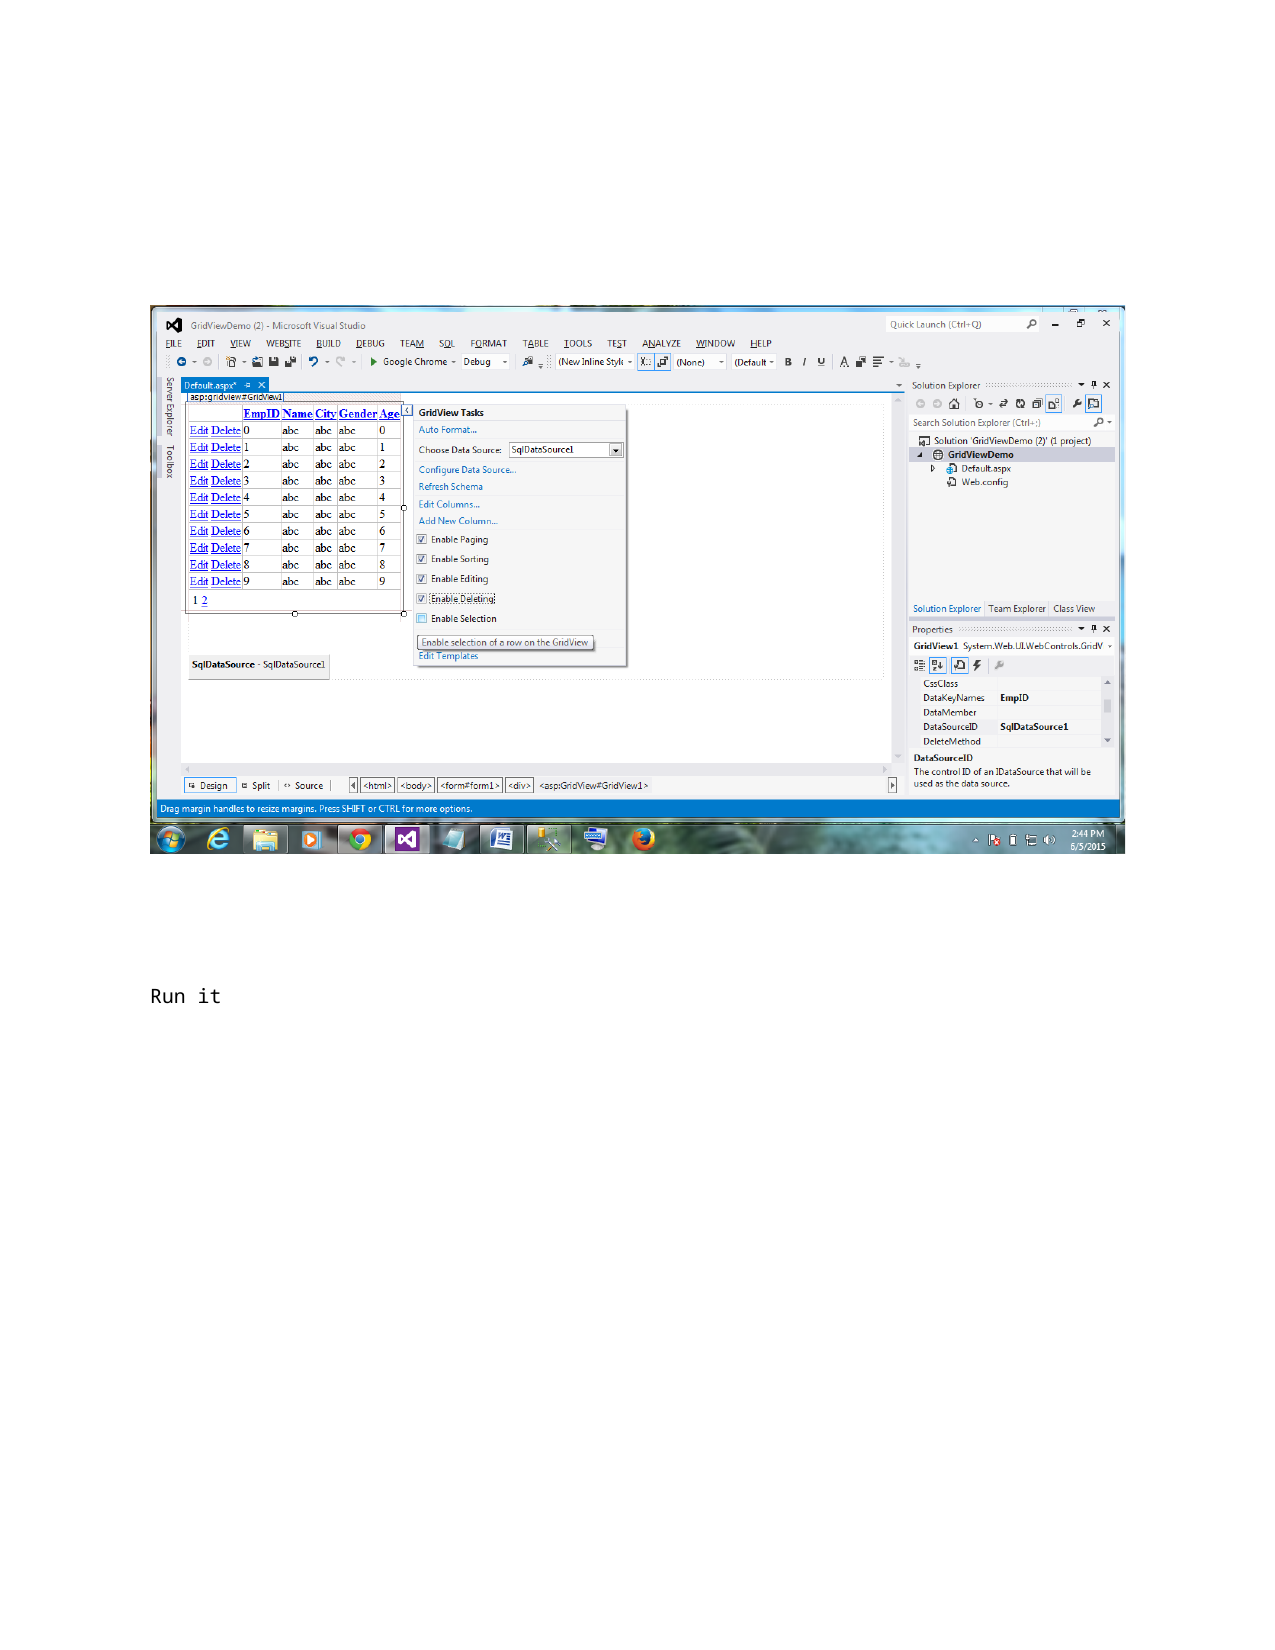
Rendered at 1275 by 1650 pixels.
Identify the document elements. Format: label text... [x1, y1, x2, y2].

text Run it [150, 982, 1125, 1009]
picture [150, 305, 1125, 854]
